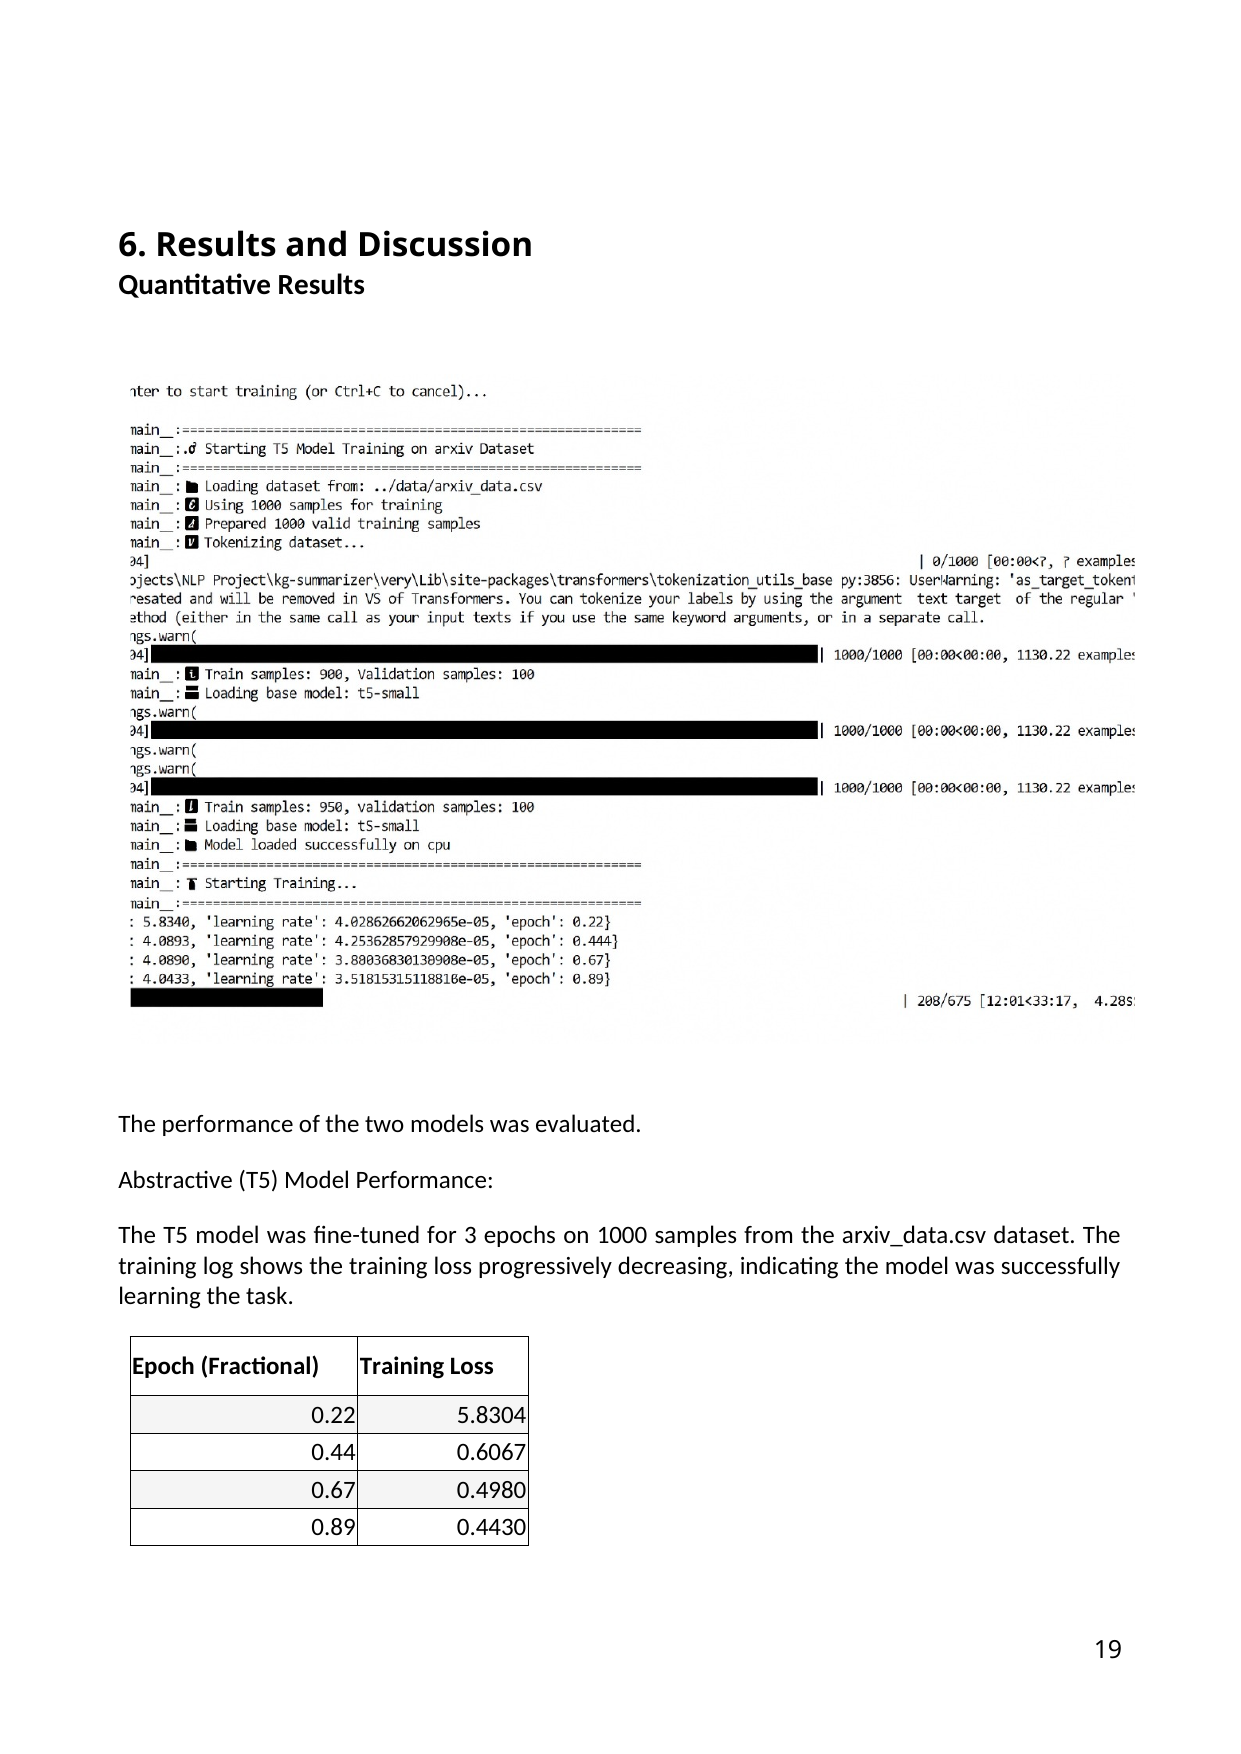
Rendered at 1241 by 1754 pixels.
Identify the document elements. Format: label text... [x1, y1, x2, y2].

table_cell 0.89 [131, 1509, 357, 1545]
text Quantitative Results [118, 266, 1122, 302]
text Abstractive (T5) Model Performance: [118, 1164, 1122, 1194]
table_cell 0.4430 [358, 1509, 528, 1545]
table_cell 0.22 [131, 1396, 357, 1433]
picture [130, 374, 1135, 1044]
text The T5 model was fine-tuned for 3 epochs on 1000 samples from the arxiv_data.csv dataset. The training log shows the training loss progressively decreasing, indicating the model was successfully learning the task. [118, 1219, 1122, 1311]
table_header Training Loss [358, 1337, 528, 1395]
subtitle 6. Results and Discussion [118, 221, 1122, 266]
table_cell 5.8304 [358, 1396, 528, 1433]
table_cell 0.6067 [358, 1434, 528, 1470]
table_cell 0.4980 [358, 1471, 528, 1508]
table_header Epoch (Fractional) [131, 1337, 357, 1395]
table_cell 0.44 [131, 1434, 357, 1470]
table_cell 0.67 [131, 1471, 357, 1508]
